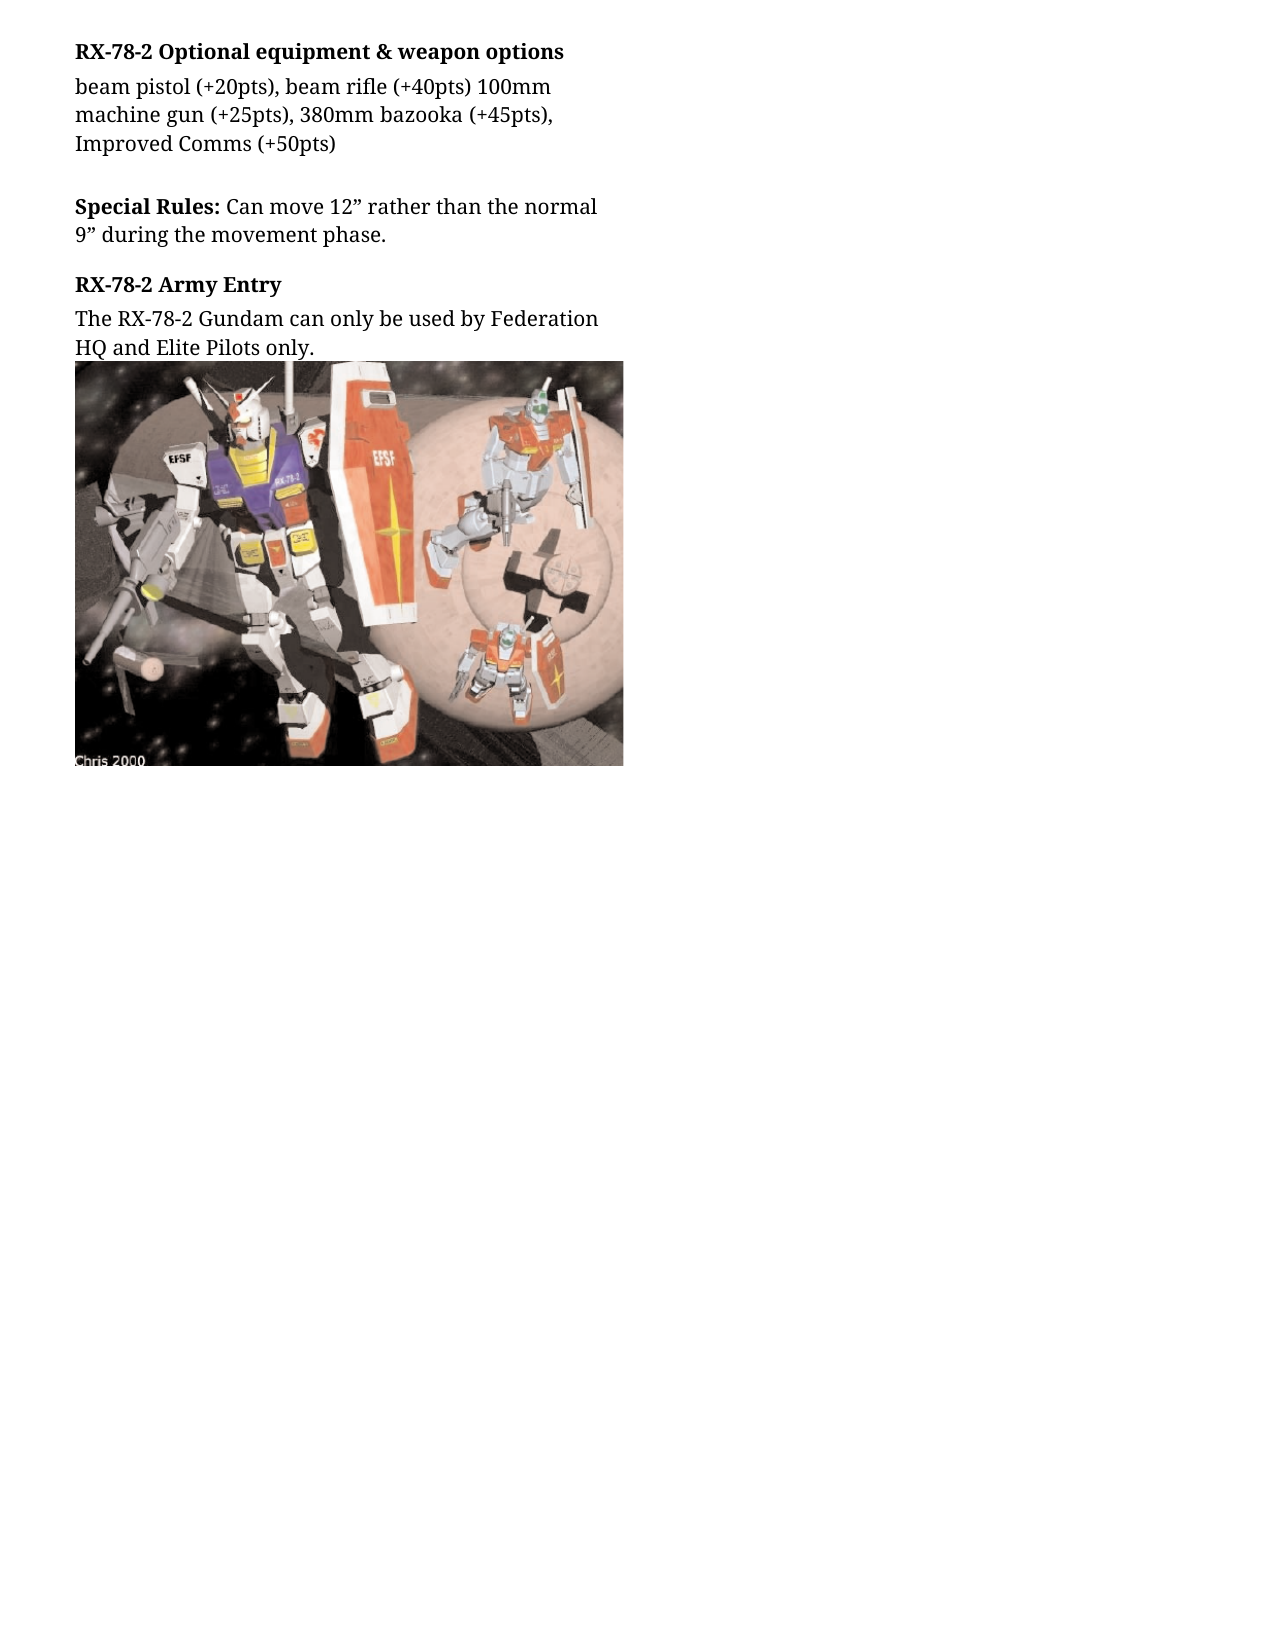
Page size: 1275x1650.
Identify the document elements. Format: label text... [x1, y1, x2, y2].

text beam pistol (+20pts), beam rifle (+40pts) 100mm machine gun (+25pts), 380mm bazooka (+45pts), Improved Comms (+50pts) [75, 72, 609, 157]
subtitle RX-78-2 Optional equipment & weapon options [75, 37, 609, 66]
text The RX-78-2 Gundam can only be used by Federation HQ and Elite Pilots only. [75, 304, 609, 361]
text Special Rules: Can move 12” rather than the normal 9” during the movement phase. [75, 164, 609, 249]
subtitle RX-78-2 Army Entry [75, 270, 609, 298]
